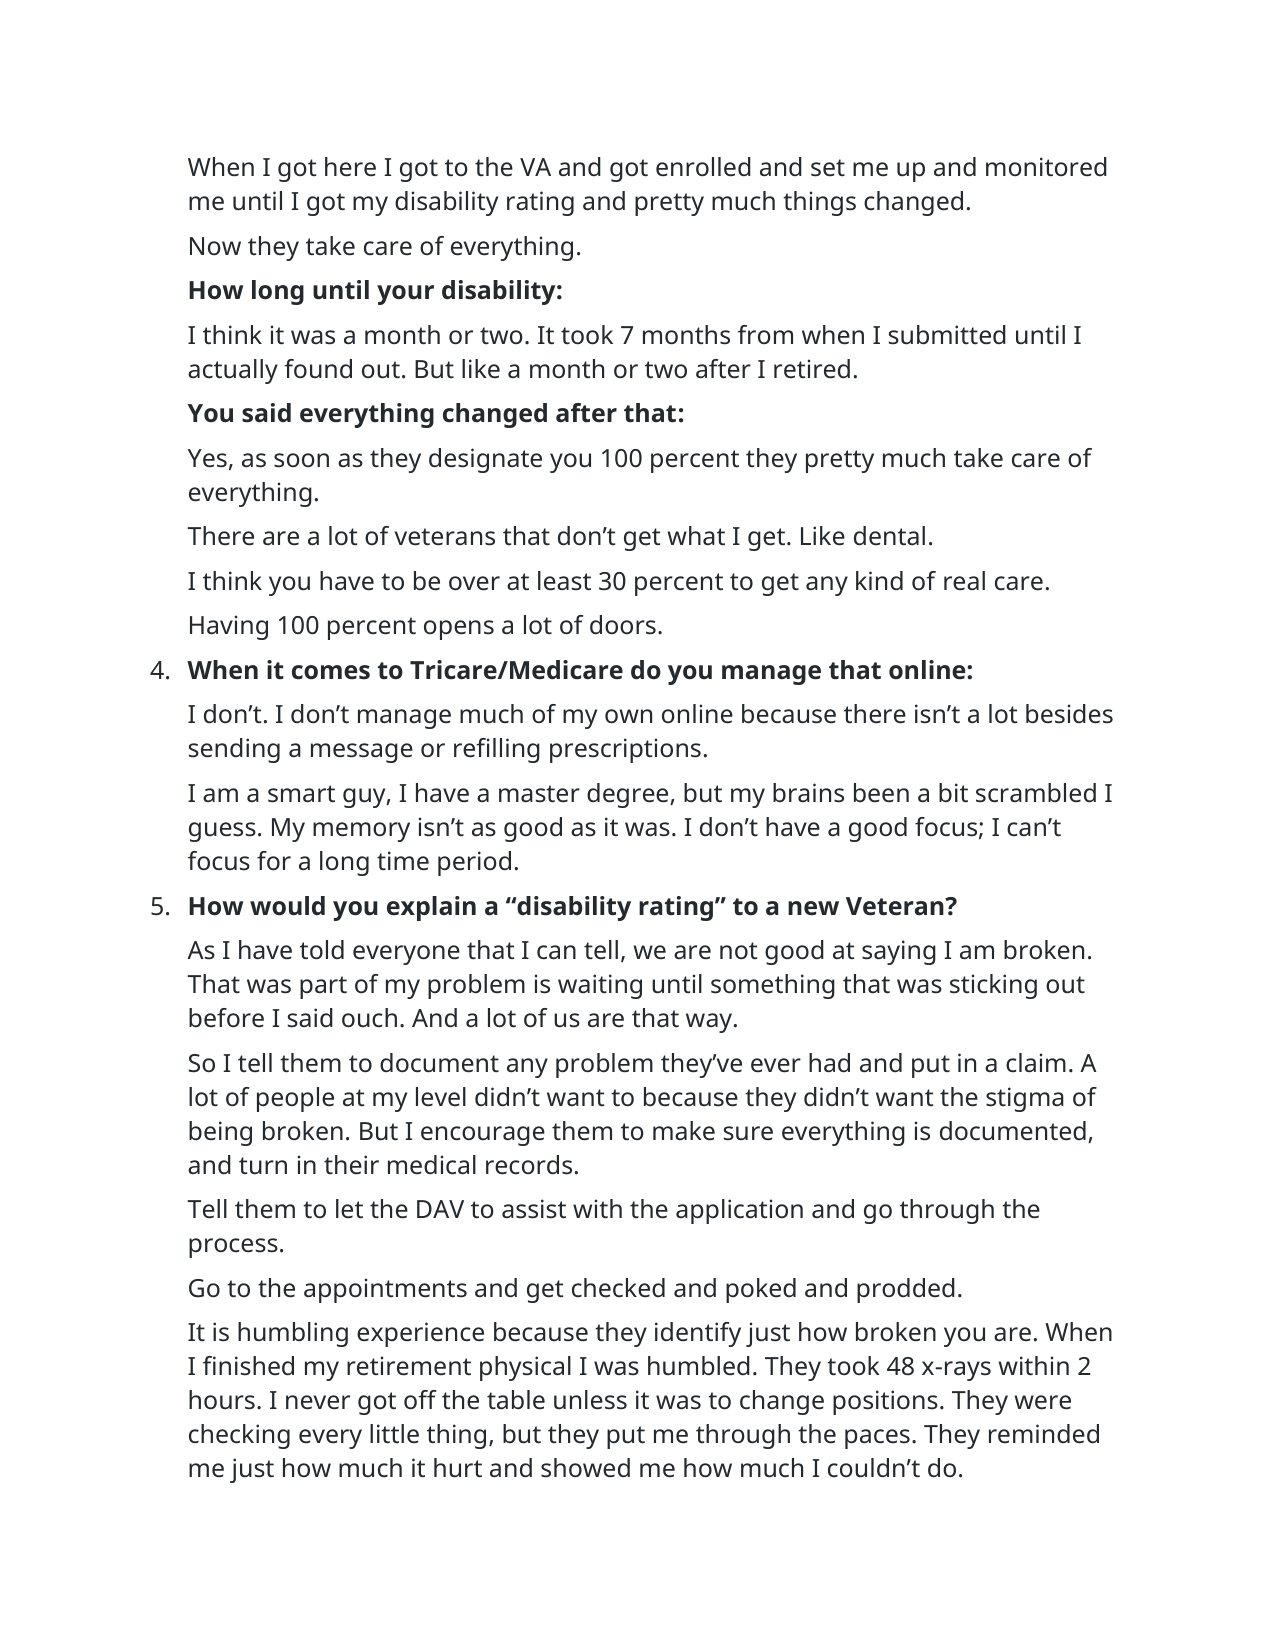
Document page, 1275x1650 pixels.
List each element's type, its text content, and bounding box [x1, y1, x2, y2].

text I think you have to be over at least 30 percent to get any kind of real care. [187, 563, 1125, 598]
text I am a smart guy, I have a master degree, but my brains been a bit scrambled I guess. My memory isn’t as good as it was. I don’t have a good focus; I can’t focus for a long time period. [187, 776, 1125, 878]
text I think it was a month or two. It took 7 months from when I submitted until I actually found out. But like a month or two after I retired. [187, 317, 1125, 386]
text Yes, as soon as they designate you 100 percent they pretty much take care of everything. [187, 441, 1125, 509]
text There are a lot of veterans that don’t get what I get. Like dental. [187, 519, 1125, 553]
text As I have told everyone that I can tell, we are not good at saying I am broken. That was part of my problem is waiting until something that was sticking out before I said ouch. And a lot of us are that way. [187, 933, 1125, 1035]
text How long until your disability: [187, 273, 1125, 307]
text When I got here I got to the VA and got enrolled and set me up and monitored me until I got my disability rating and pretty much things changed. [187, 150, 1125, 218]
text So I tell them to document any problem they’ve ever had and put in a claim. A lot of people at my level didn’t want to because they didn’t want the stigma of being broken. But I encourage them to make sure everything is documented, and turn in their medical records. [187, 1045, 1125, 1181]
text Tell them to let the DAV to assist with the application and go through the process. [187, 1192, 1125, 1260]
text Having 100 percent opens a lot of doors. [187, 608, 1125, 642]
text Go to the appointments and get checked and poked and prodded. [187, 1270, 1125, 1304]
list How would you explain a “disability rating” to a new Veteran? [150, 888, 1125, 922]
text You said everything changed after that: [187, 396, 1125, 430]
text Now they take care of everything. [187, 228, 1125, 263]
text I don’t. I don’t manage much of my own online because there isn’t a lot besides sending a message or refilling prescriptions. [187, 697, 1125, 765]
text It is humbling experience because they identify just how broken you are. When I finished my retirement physical I was humbled. They took 48 x-rays within 2 hours. I never got off the table unless it was to change positions. They were checking every little thing, but they put me through the paces. They reminded me just how much it hurt and showed me how much I couldn’t do. [187, 1315, 1125, 1485]
list When it comes to Tricare/Medicare do you manage that online: [150, 652, 1125, 687]
